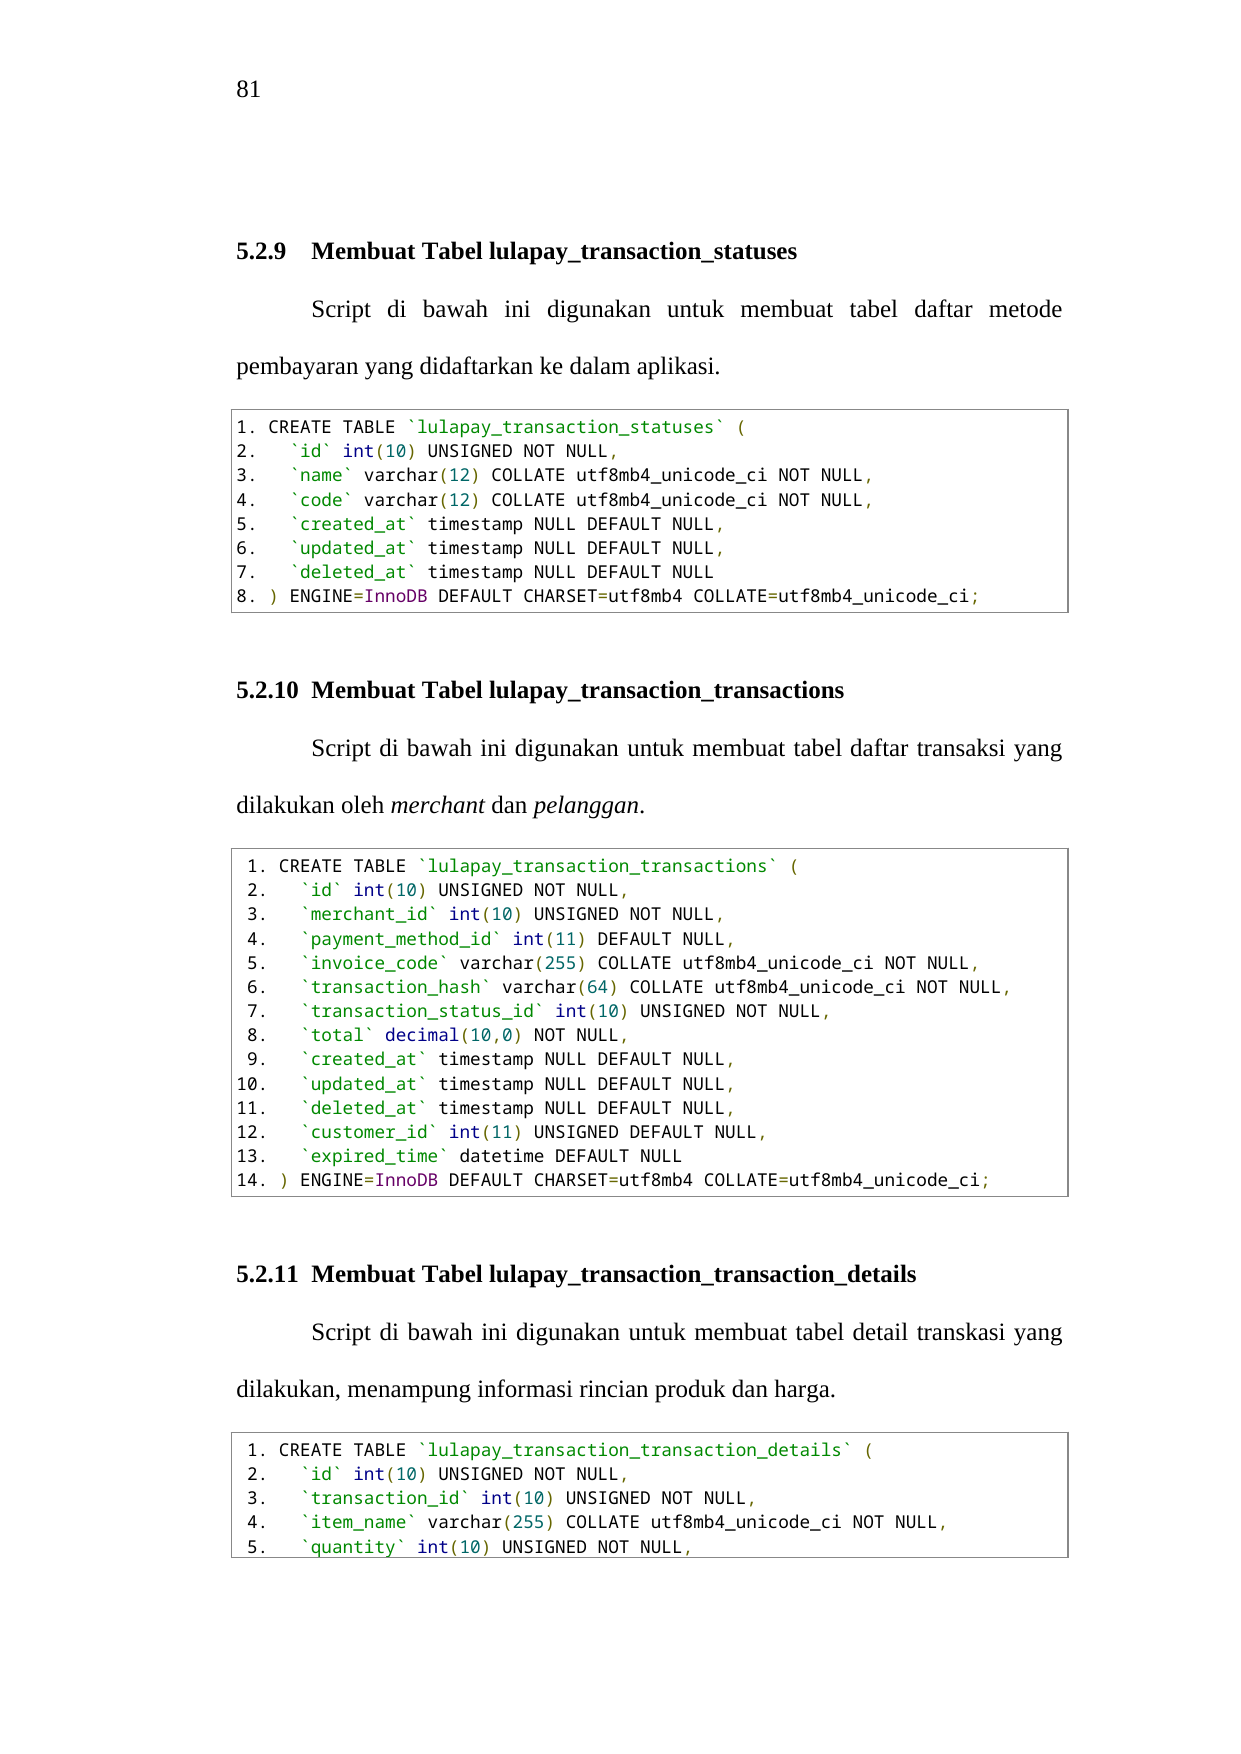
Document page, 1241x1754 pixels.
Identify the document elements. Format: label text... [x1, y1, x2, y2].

text 3. `merchant_id` int(10) UNSIGNED NOT NULL, [236, 902, 1063, 926]
text 1. CREATE TABLE `lulapay_transaction_transactions` ( [232, 849, 1067, 878]
text 8. ) ENGINE=InnoDB DEFAULT CHARSET=utf8mb4 COLLATE=utf8mb4_unicode_ci; [232, 578, 1067, 612]
text 5. `quantity` int(10) UNSIGNED NOT NULL, [236, 1534, 1063, 1557]
text 9. `created_at` timestamp NULL DEFAULT NULL, [236, 1047, 1063, 1071]
text 5. `invoice_code` varchar(255) COLLATE utf8mb4_unicode_ci NOT NULL, [236, 950, 1063, 974]
text 14. ) ENGINE=InnoDB DEFAULT CHARSET=utf8mb4 COLLATE=utf8mb4_unicode_ci; [232, 1162, 1067, 1196]
text 8. `total` decimal(10,0) NOT NULL, [236, 1023, 1063, 1047]
text 7. `deleted_at` timestamp NULL DEFAULT NULL [236, 559, 1063, 578]
text 4. `code` varchar(12) COLLATE utf8mb4_unicode_ci NOT NULL, [236, 487, 1063, 511]
text 3. `name` varchar(12) COLLATE utf8mb4_unicode_ci NOT NULL, [236, 463, 1063, 487]
text Script di bawah ini digunakan untuk membuat tabel daftar transaksi yang dilakukan oleh merchant dan pelanggan. [236, 733, 1063, 819]
text 2. `id` int(10) UNSIGNED NOT NULL, [236, 1462, 1063, 1486]
text 10. `updated_at` timestamp NULL DEFAULT NULL, [236, 1071, 1063, 1095]
text 2. `id` int(10) UNSIGNED NOT NULL, [236, 878, 1063, 902]
text 6. `transaction_hash` varchar(64) COLLATE utf8mb4_unicode_ci NOT NULL, [236, 974, 1063, 998]
text 2. `id` int(10) UNSIGNED NOT NULL, [236, 439, 1063, 463]
subtitle Membuat Tabel lulapay_transaction_transactions [236, 675, 1063, 704]
text 12. `customer_id` int(11) UNSIGNED DEFAULT NULL, [236, 1119, 1063, 1143]
text 4. `payment_method_id` int(11) DEFAULT NULL, [236, 926, 1063, 950]
text 4. `item_name` varchar(255) COLLATE utf8mb4_unicode_ci NOT NULL, [236, 1510, 1063, 1534]
text 5. `created_at` timestamp NULL DEFAULT NULL, [236, 511, 1063, 535]
text Script di bawah ini digunakan untuk membuat tabel daftar metode pembayaran yang didaftarkan ke dalam aplikasi. [236, 294, 1063, 380]
text Script di bawah ini digunakan untuk membuat tabel detail transkasi yang dilakukan, menampung informasi rincian produk dan harga. [236, 1317, 1063, 1403]
text 1. CREATE TABLE `lulapay_transaction_statuses` ( [232, 410, 1067, 439]
subtitle Membuat Tabel lulapay_transaction_transaction_details [236, 1259, 1063, 1288]
text 13. `expired_time` datetime DEFAULT NULL [236, 1143, 1063, 1162]
text 7. `transaction_status_id` int(10) UNSIGNED NOT NULL, [236, 998, 1063, 1023]
text 3. `transaction_id` int(10) UNSIGNED NOT NULL, [236, 1486, 1063, 1510]
text 1. CREATE TABLE `lulapay_transaction_transaction_details` ( [232, 1433, 1067, 1462]
text 6. `updated_at` timestamp NULL DEFAULT NULL, [236, 535, 1063, 559]
text 11. `deleted_at` timestamp NULL DEFAULT NULL, [236, 1095, 1063, 1119]
subtitle Membuat Tabel lulapay_transaction_statuses [236, 236, 1063, 265]
